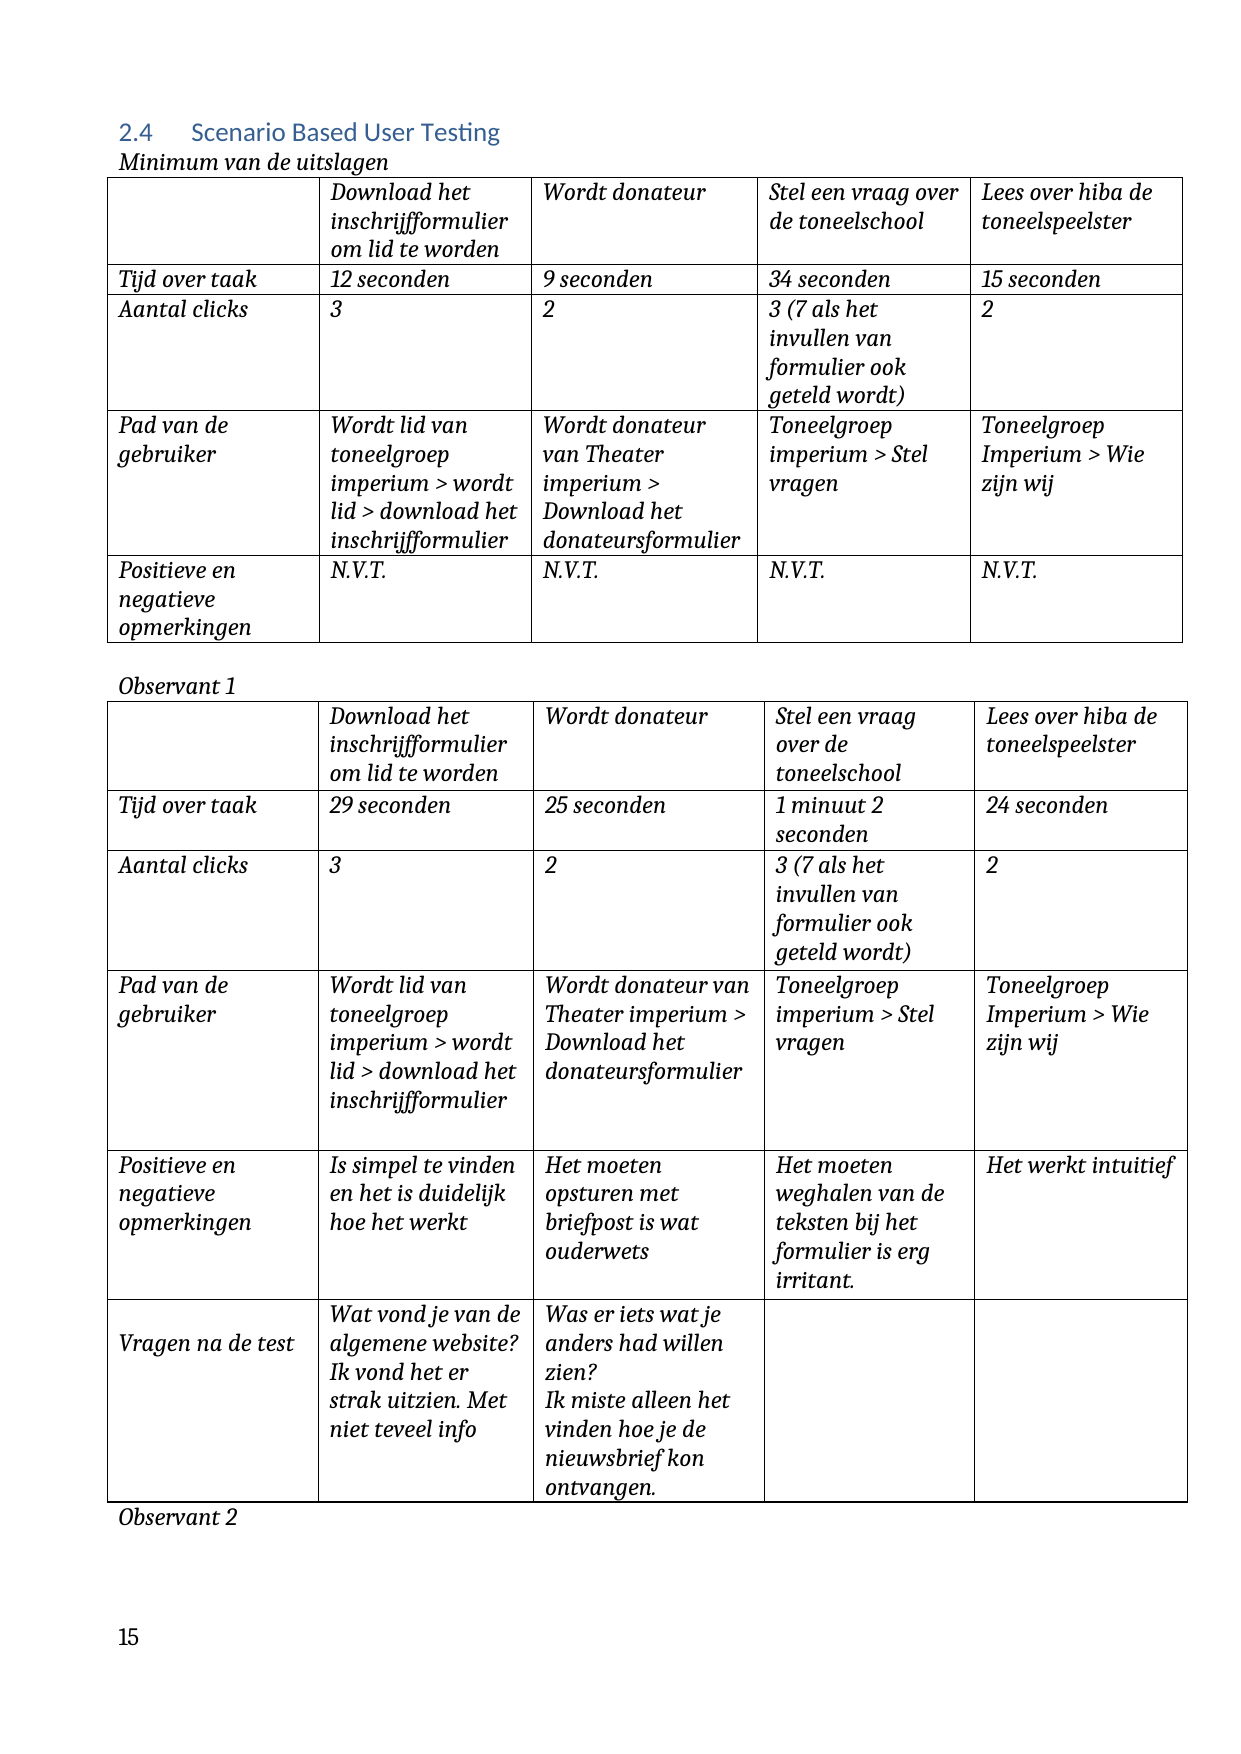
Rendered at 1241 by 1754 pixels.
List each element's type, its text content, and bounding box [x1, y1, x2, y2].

table_cell [975, 1300, 1187, 1501]
table_cell 12 seconden [320, 265, 531, 294]
table_cell Wordt donateur van Theater imperium > Download het donateursformulier [534, 971, 764, 1149]
table_cell Pad van de gebruiker [108, 411, 319, 555]
table_header [108, 178, 319, 264]
table_header Stel een vraag over de toneelschool [765, 702, 974, 790]
table_header Download het inschrijfformulier om lid te worden [320, 178, 531, 264]
table_cell 2 [534, 851, 764, 970]
table_cell 29 seconden [319, 791, 533, 850]
table_cell [765, 1300, 974, 1501]
table_cell 2 [971, 295, 1182, 410]
table_cell 1 minuut 2 seconden [765, 791, 974, 850]
table_cell Wordt lid van toneelgroep imperium > wordt lid > download het inschrijfformulier [319, 971, 533, 1149]
table_cell Tijd over taak [108, 791, 318, 850]
table_header Stel een vraag over de toneelschool [758, 178, 970, 264]
table_cell 3 (7 als het invullen van formulier ook geteld wordt) [758, 295, 970, 410]
table_cell 34 seconden [758, 265, 970, 294]
table_cell Wat vond je van de algemene website? Ik vond het er strak uitzien. Met niet teveel info [319, 1300, 533, 1501]
table_cell N.V.T. [758, 556, 970, 642]
table_cell 3 [319, 851, 533, 970]
table_cell Toneelgroep imperium > Stel vragen [758, 411, 970, 555]
table_cell 15 seconden [971, 265, 1182, 294]
table_cell N.V.T. [532, 556, 757, 642]
table_cell 3 [320, 295, 531, 410]
table_header Wordt donateur [532, 178, 757, 264]
table_cell 3 (7 als het invullen van formulier ook geteld wordt) [765, 851, 974, 970]
table_cell Tijd over taak [108, 265, 319, 294]
table_cell Is simpel te vinden en het is duidelijk hoe het werkt [319, 1151, 533, 1299]
table_cell Aantal clicks [108, 851, 318, 970]
table_cell Positieve en negatieve opmerkingen [108, 1151, 318, 1299]
table_cell Wordt lid van toneelgroep imperium > wordt lid > download het inschrijfformulier [320, 411, 531, 555]
table_cell 25 seconden [534, 791, 764, 850]
table_header Lees over hiba de toneelspeelster [971, 178, 1182, 264]
table_cell 9 seconden [532, 265, 757, 294]
table_header Download het inschrijfformulier om lid te worden [319, 702, 533, 790]
table_cell 2 [975, 851, 1187, 970]
table_header [108, 702, 318, 790]
table_cell Toneelgroep Imperium > Wie zijn wij [971, 411, 1182, 555]
table_cell Wordt donateur van Theater imperium > Download het donateursformulier [532, 411, 757, 555]
table_cell Het werkt intuitief [975, 1151, 1187, 1299]
table_cell Het moeten opsturen met briefpost is wat ouderwets [534, 1151, 764, 1299]
table_cell Pad van de gebruiker [108, 971, 318, 1149]
table_header Wordt donateur [534, 702, 764, 790]
table_cell N.V.T. [320, 556, 531, 642]
table_cell 24 seconden [975, 791, 1187, 850]
table_cell 2 [532, 295, 757, 410]
table_cell Het moeten weghalen van de teksten bij het formulier is erg irritant. [765, 1151, 974, 1299]
table_cell Aantal clicks [108, 295, 319, 410]
text Observant 1 [118, 672, 1181, 701]
table_cell Vragen na de test [108, 1300, 318, 1501]
table_cell N.V.T. [971, 556, 1182, 642]
table_cell Toneelgroep imperium > Stel vragen [765, 971, 974, 1149]
table_cell Positieve en negatieve opmerkingen [108, 556, 319, 642]
table_cell Toneelgroep Imperium > Wie zijn wij [975, 971, 1187, 1149]
subtitle Scenario Based User Testing [118, 115, 1181, 148]
text Minimum van de uitslagen [118, 148, 1181, 177]
table_cell Was er iets wat je anders had willen zien? Ik miste alleen het vinden hoe je de nieuwsbrief kon ontvangen. [534, 1300, 764, 1501]
text Observant 2 [118, 1503, 1181, 1531]
table_header Lees over hiba de toneelspeelster [975, 702, 1187, 790]
